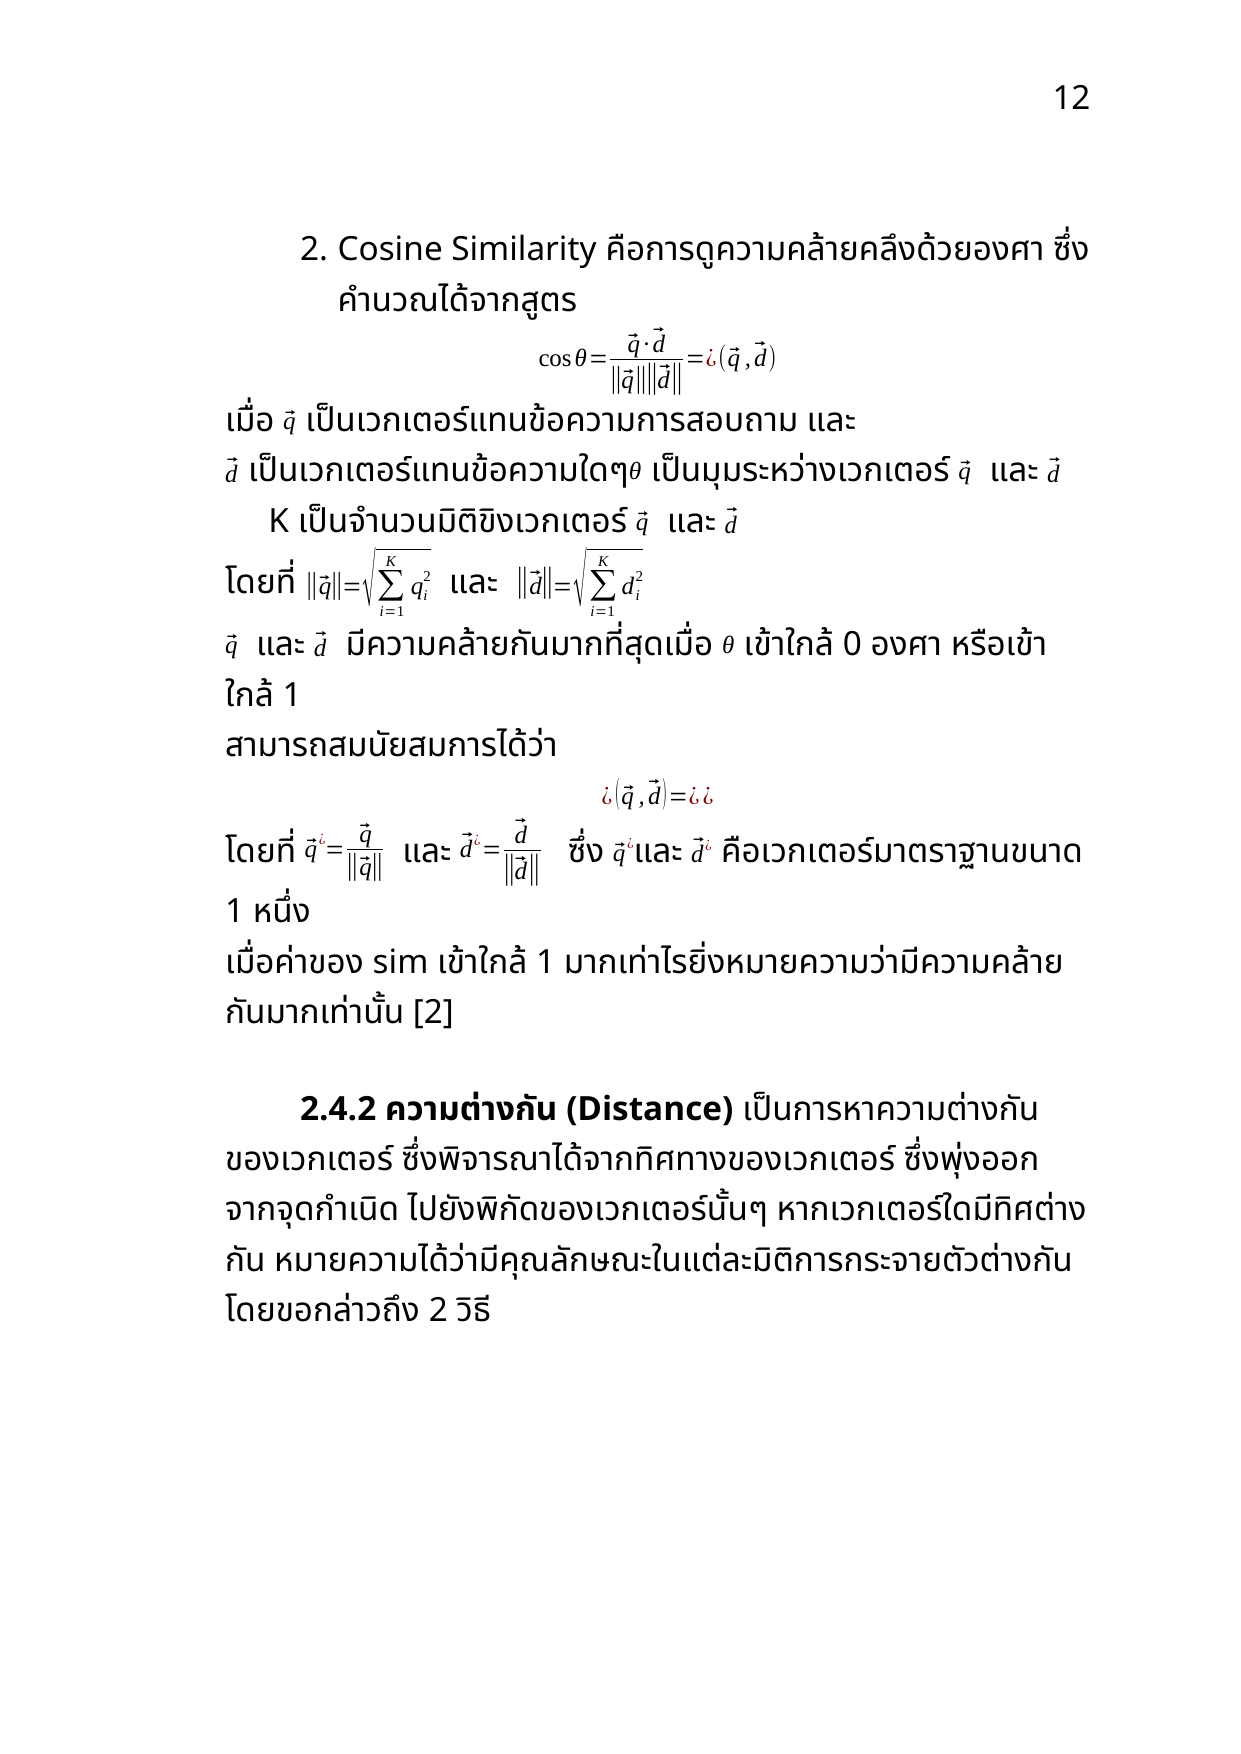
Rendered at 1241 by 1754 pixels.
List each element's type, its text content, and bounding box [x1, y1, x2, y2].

text สามารถสมนัยสมการได้ว่า [225, 721, 1090, 772]
text K เป็นจำนวนมิติขิงเวกเตอร์ และ [225, 497, 1090, 547]
text โดยที่ และ [225, 547, 1090, 620]
text เมื่อค่าของ sim เข้าใกล้ 1 มากเท่าไรยิ่งหมายความว่ามีความคล้ายกันมากเท่านั้น [2] [225, 938, 1090, 1039]
text โดยที่ และ ซึ่ง และ คือเวกเตอร์มาตราฐานขนาด 1 หนึ่ง [225, 817, 1090, 938]
text 2.4.2 ความต่างกัน (Distance) เป็นการหาความต่างกันของเวกเตอร์ ซึ่งพิจารณาได้จากทิศทางของเวกเตอร์ ซึ่งพุ่งออกจากจุดกำเนิด ไปยังพิกัดของเวกเตอร์นั้นๆ หากเวกเตอร์ใดมีทิศต่างกัน หมายความได้ว่ามีคุณลักษณะในแต่ละมิติการกระจายตัวต่างกัน โดยขอกล่าวถึง 2 วิธี [225, 1084, 1090, 1337]
list Cosine Similarity คือการดูความคล้ายคลึงด้วยองศา ซึ่งคำนวณได้จากสูตร [300, 225, 1090, 326]
text เมื่อ เป็นเวกเตอร์แทนข้อความการสอบถาม และ [225, 396, 1090, 446]
text และ มีความคล้ายกันมากที่สุดเมื่อ เข้าใกล้ 0 องศา หรือเข้าใกล้ 1 [225, 620, 1090, 721]
text เป็นเวกเตอร์แทนข้อความใดๆ เป็นมุมระหว่างเวกเตอร์ และ [225, 446, 1090, 497]
